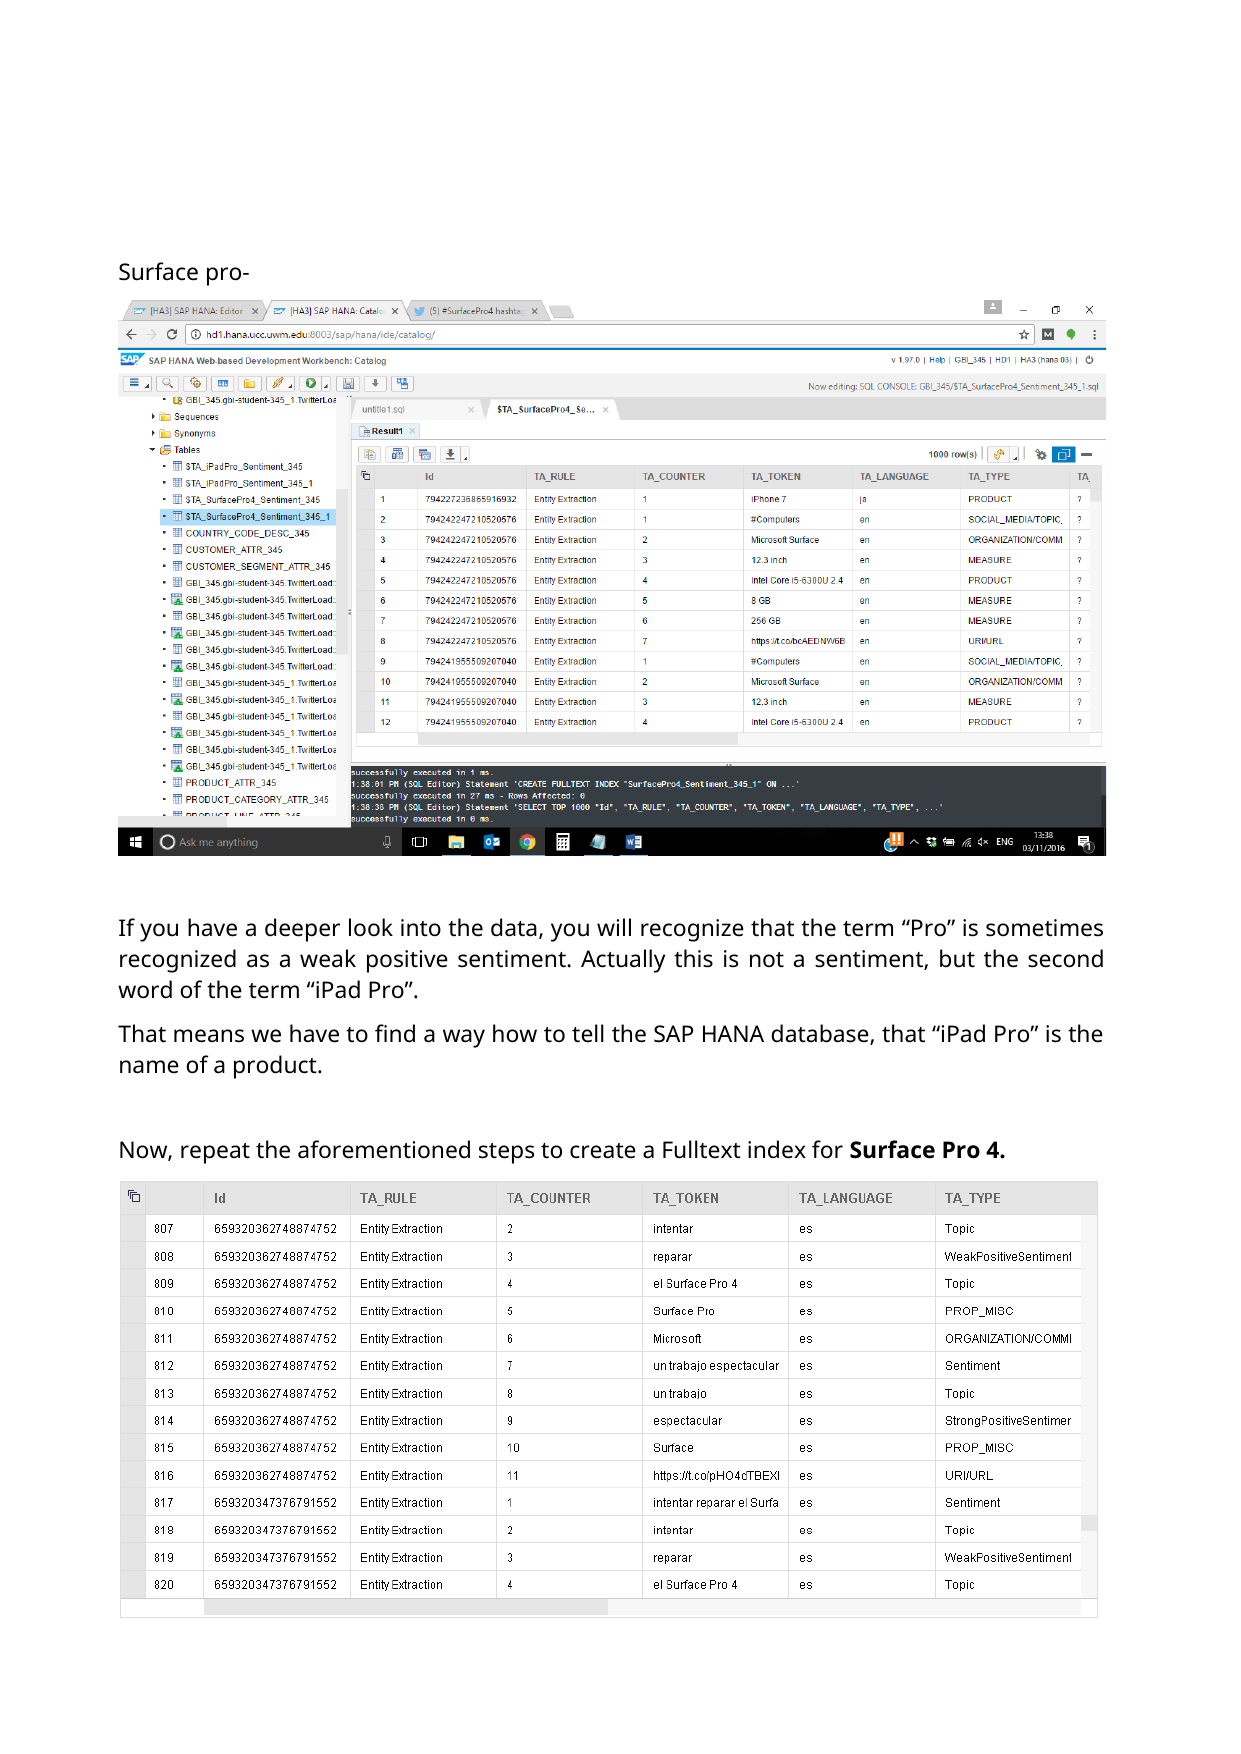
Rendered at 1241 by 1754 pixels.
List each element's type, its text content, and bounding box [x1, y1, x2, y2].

text Surface pro- [118, 256, 1106, 288]
text Now, repeat the aforementioned steps to create a Fulltext index for Surface Pro 4. [118, 1134, 1106, 1166]
picture [118, 300, 1107, 856]
picture [118, 1178, 1100, 1620]
text That means we have to find a way how to tell the SAP HANA database, that “iPad Pro” is the name of a product. [118, 1018, 1106, 1081]
text If you have a deeper look into the data, you will recognize that the term “Pro” is sometimes recognized as a weak positive sentiment. Actually this is not a sentiment, but the second word of the term “iPad Pro”. [118, 912, 1106, 1006]
